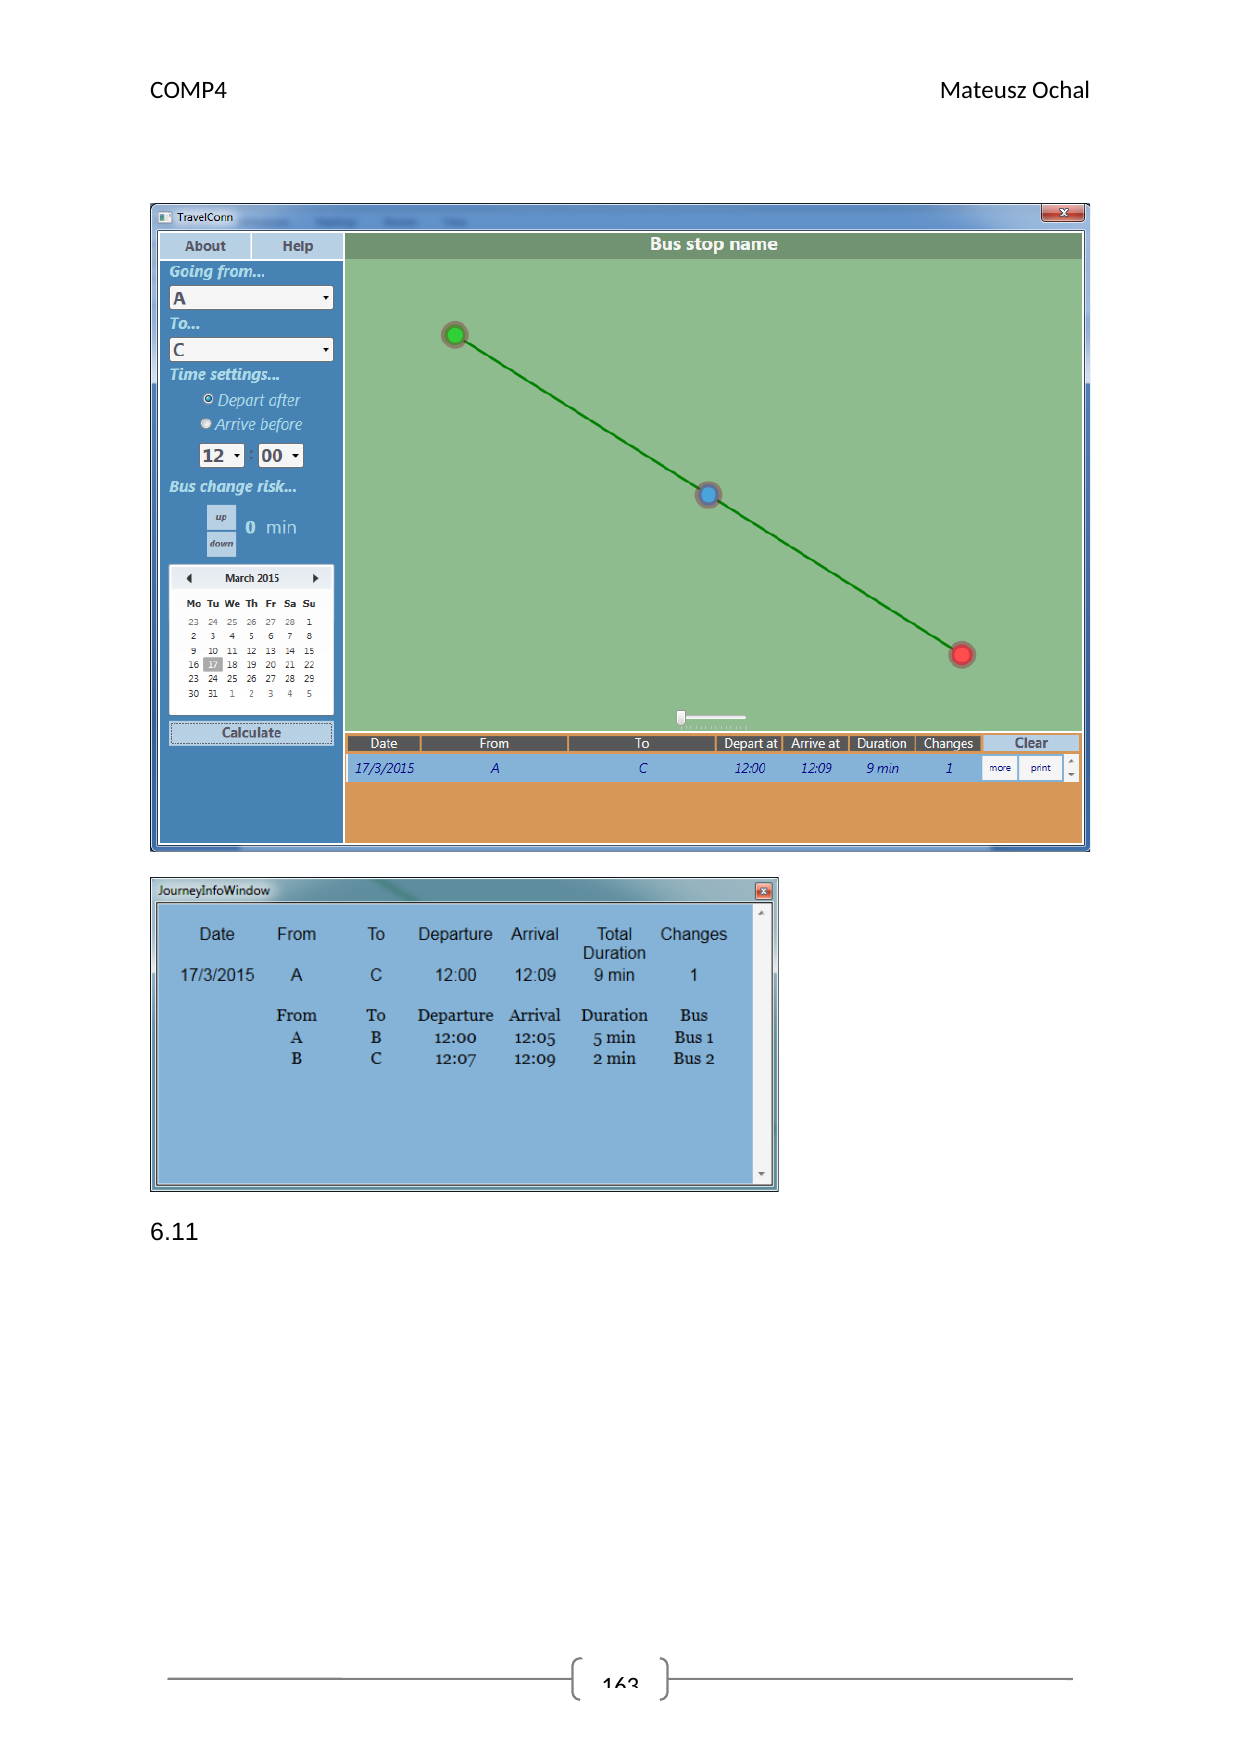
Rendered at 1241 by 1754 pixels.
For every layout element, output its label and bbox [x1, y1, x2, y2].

picture [150, 203, 1091, 852]
picture [150, 877, 779, 1192]
